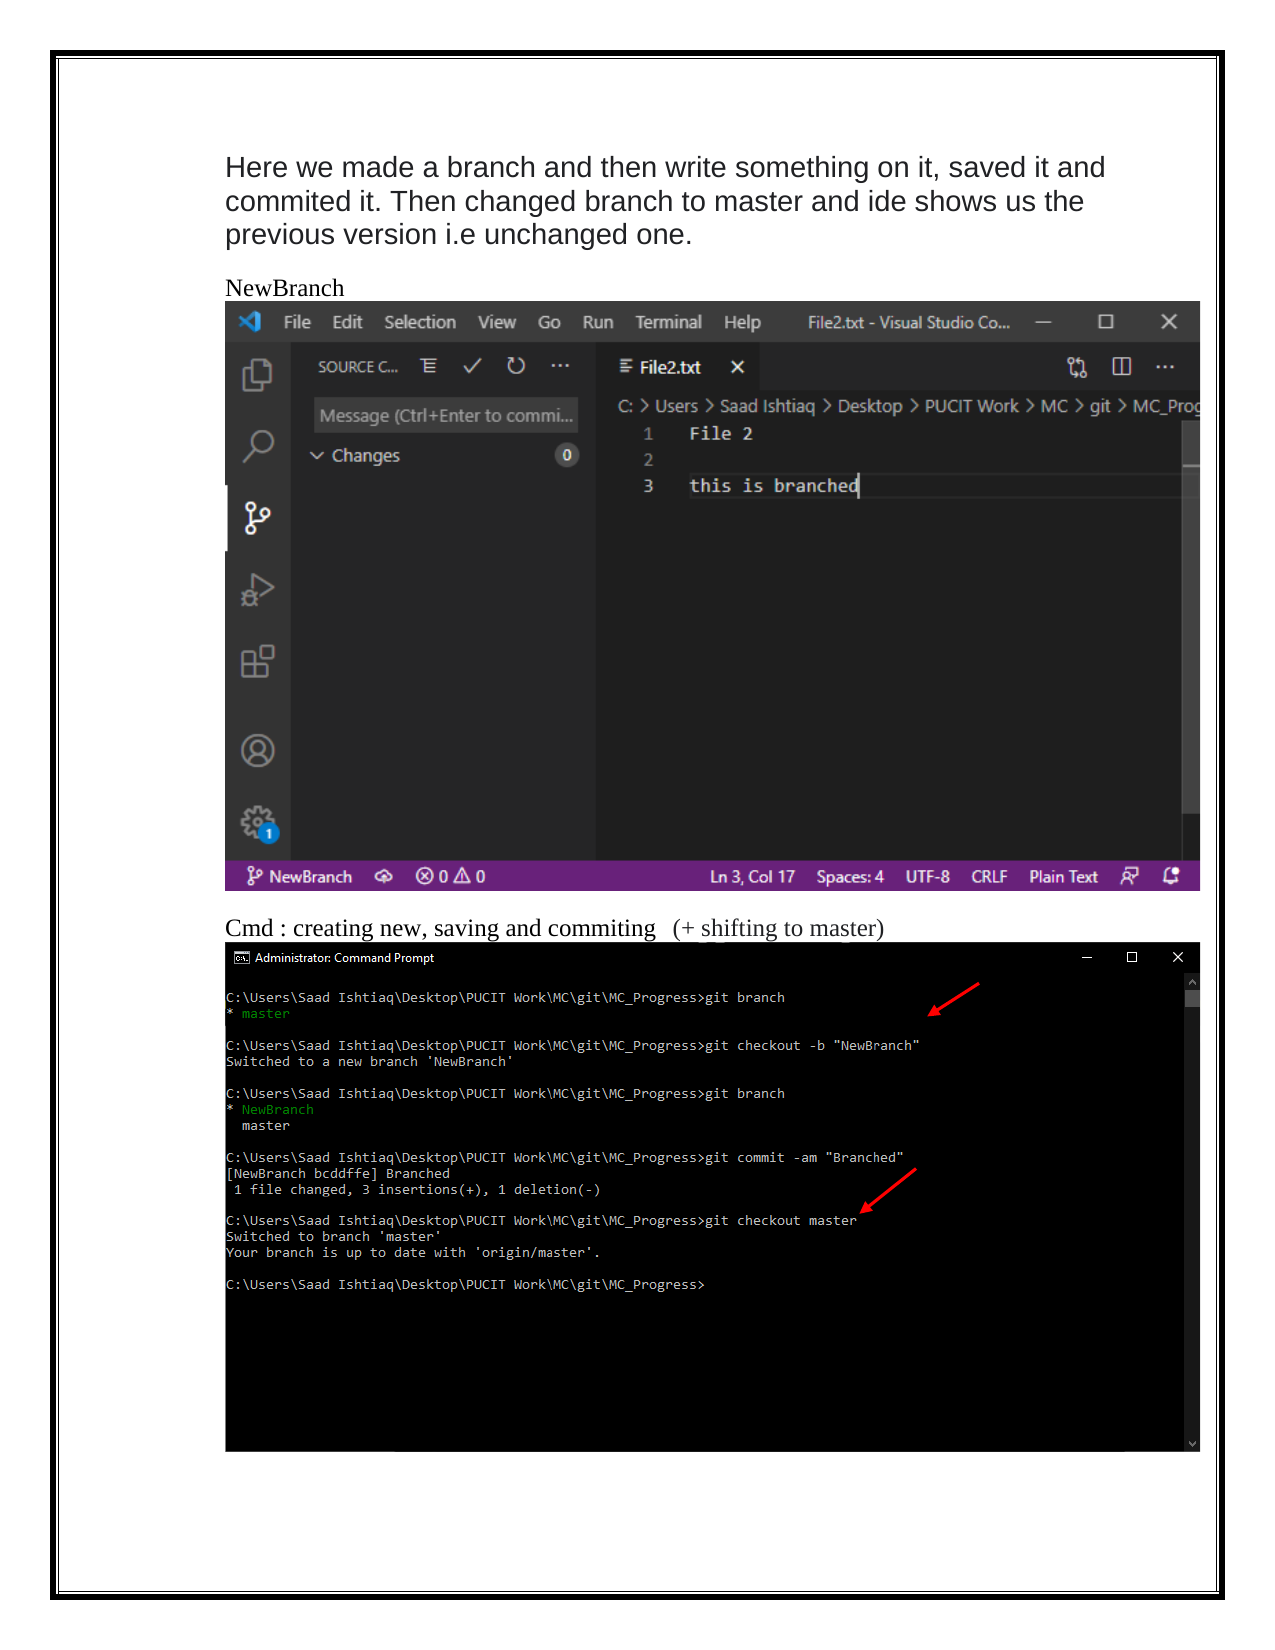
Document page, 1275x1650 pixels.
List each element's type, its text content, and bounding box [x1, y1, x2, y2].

text Cmd : creating new, saving and commiting (+ shifting to master) [225, 913, 656, 942]
picture [225, 301, 1200, 891]
picture [225, 942, 1200, 1452]
text NewBranch [225, 273, 1125, 301]
text Cmd : creating new, saving and commiting (+ shifting to master) [672, 913, 1125, 942]
text Here we made a branch and then write something on it, saved it and commited it. Then changed branch to master and ide shows us the previous version i.e unchanged one. [225, 150, 1125, 251]
